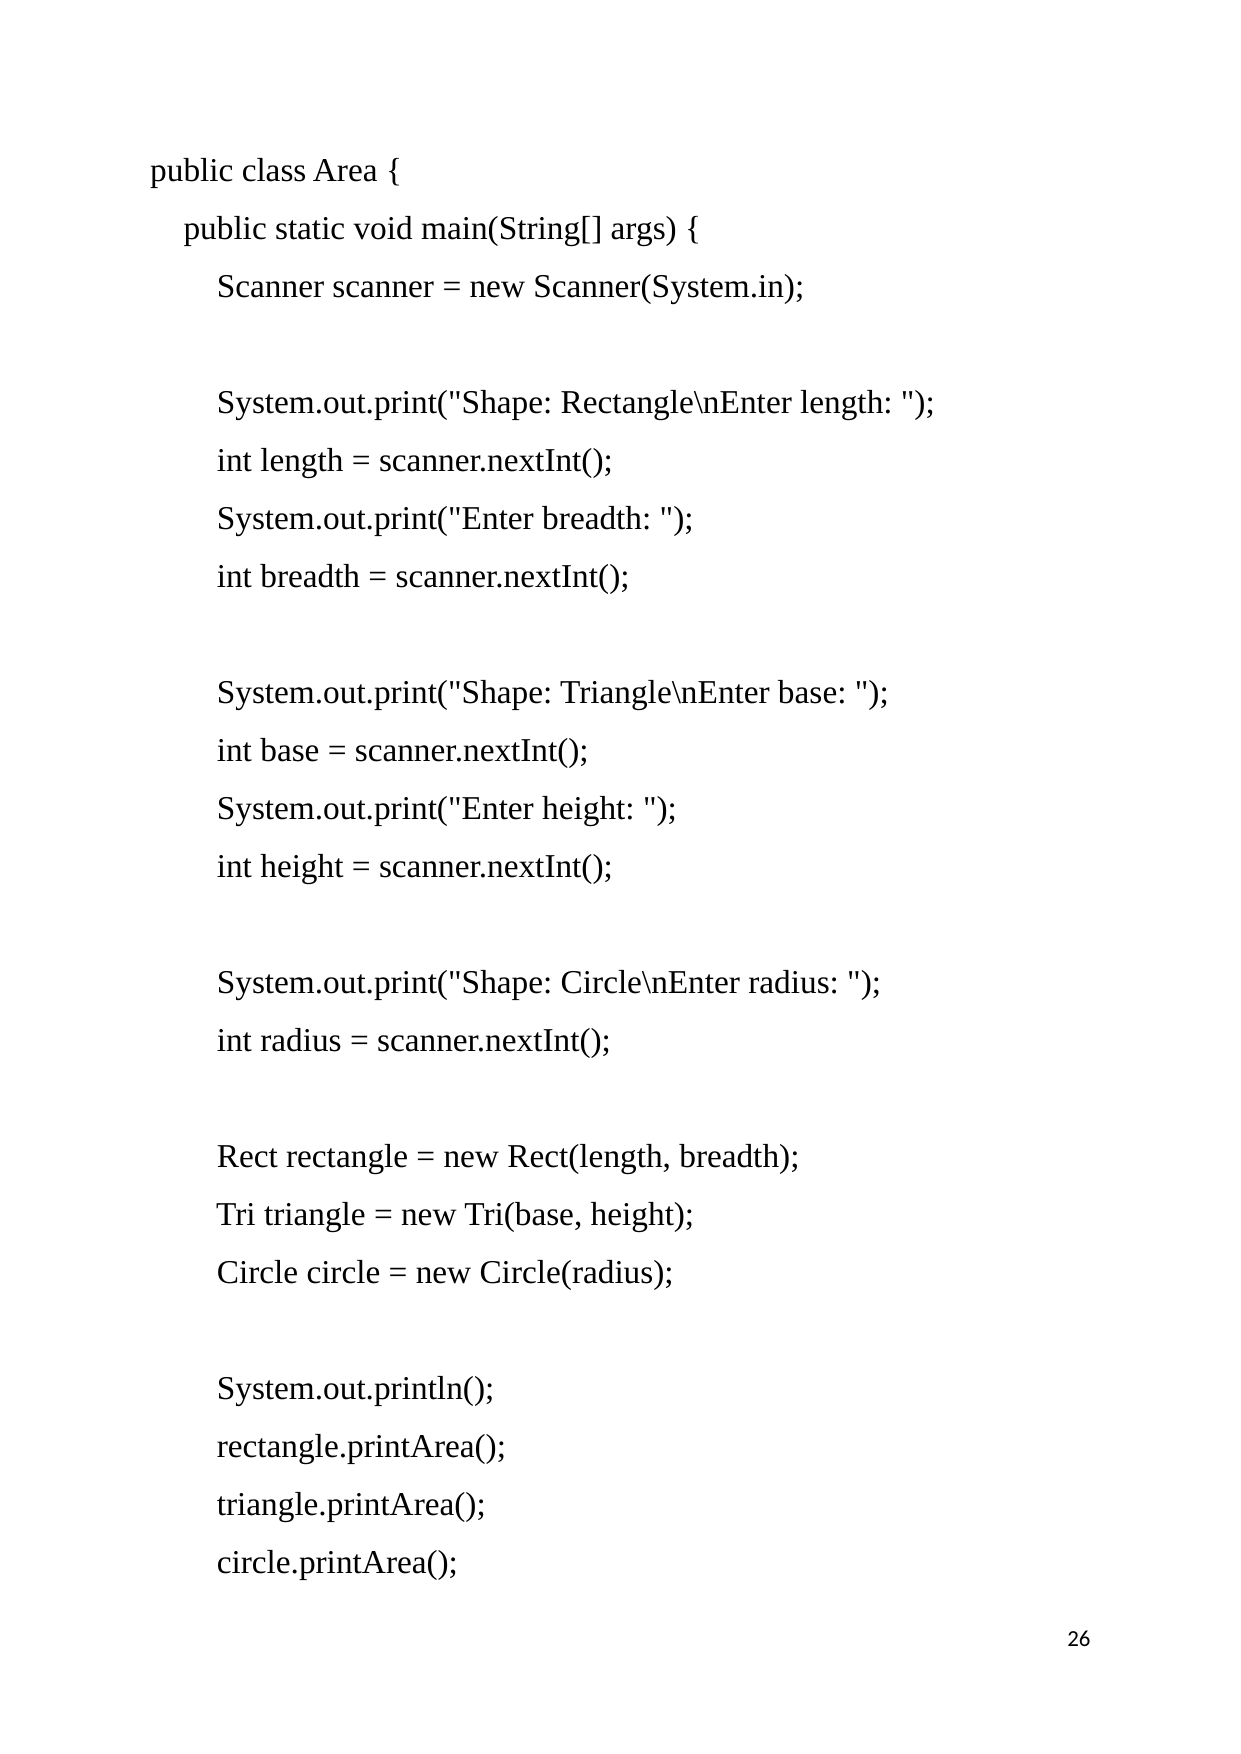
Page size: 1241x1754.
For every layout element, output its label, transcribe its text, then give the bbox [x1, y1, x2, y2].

text Scanner scanner = new Scanner(System.in); [150, 266, 1090, 304]
text System.out.print("Shape: Triangle\nEnter base: "); [150, 672, 1090, 711]
text Circle circle = new Circle(radius); [150, 1252, 1090, 1291]
text System.out.print("Enter height: "); [150, 788, 1090, 827]
text rectangle.printArea(); [150, 1426, 1090, 1465]
text public static void main(String[] args) { [150, 208, 1090, 246]
text triangle.printArea(); [150, 1484, 1090, 1523]
text System.out.print("Enter breadth: "); [150, 498, 1090, 536]
text int breadth = scanner.nextInt(); [150, 556, 1090, 594]
text int base = scanner.nextInt(); [150, 730, 1090, 768]
text circle.printArea(); [150, 1542, 1090, 1581]
text int radius = scanner.nextInt(); [150, 1020, 1090, 1059]
text System.out.println(); [150, 1368, 1090, 1407]
text System.out.print("Shape: Rectangle\nEnter length: "); [150, 382, 1090, 420]
text Tri triangle = new Tri(base, height); [150, 1194, 1090, 1233]
text System.out.print("Shape: Circle\nEnter radius: "); [150, 962, 1090, 1001]
text int height = scanner.nextInt(); [150, 846, 1090, 884]
text Rect rectangle = new Rect(length, breadth); [150, 1136, 1090, 1175]
text public class Area { [150, 150, 1090, 188]
text int length = scanner.nextInt(); [150, 440, 1090, 478]
